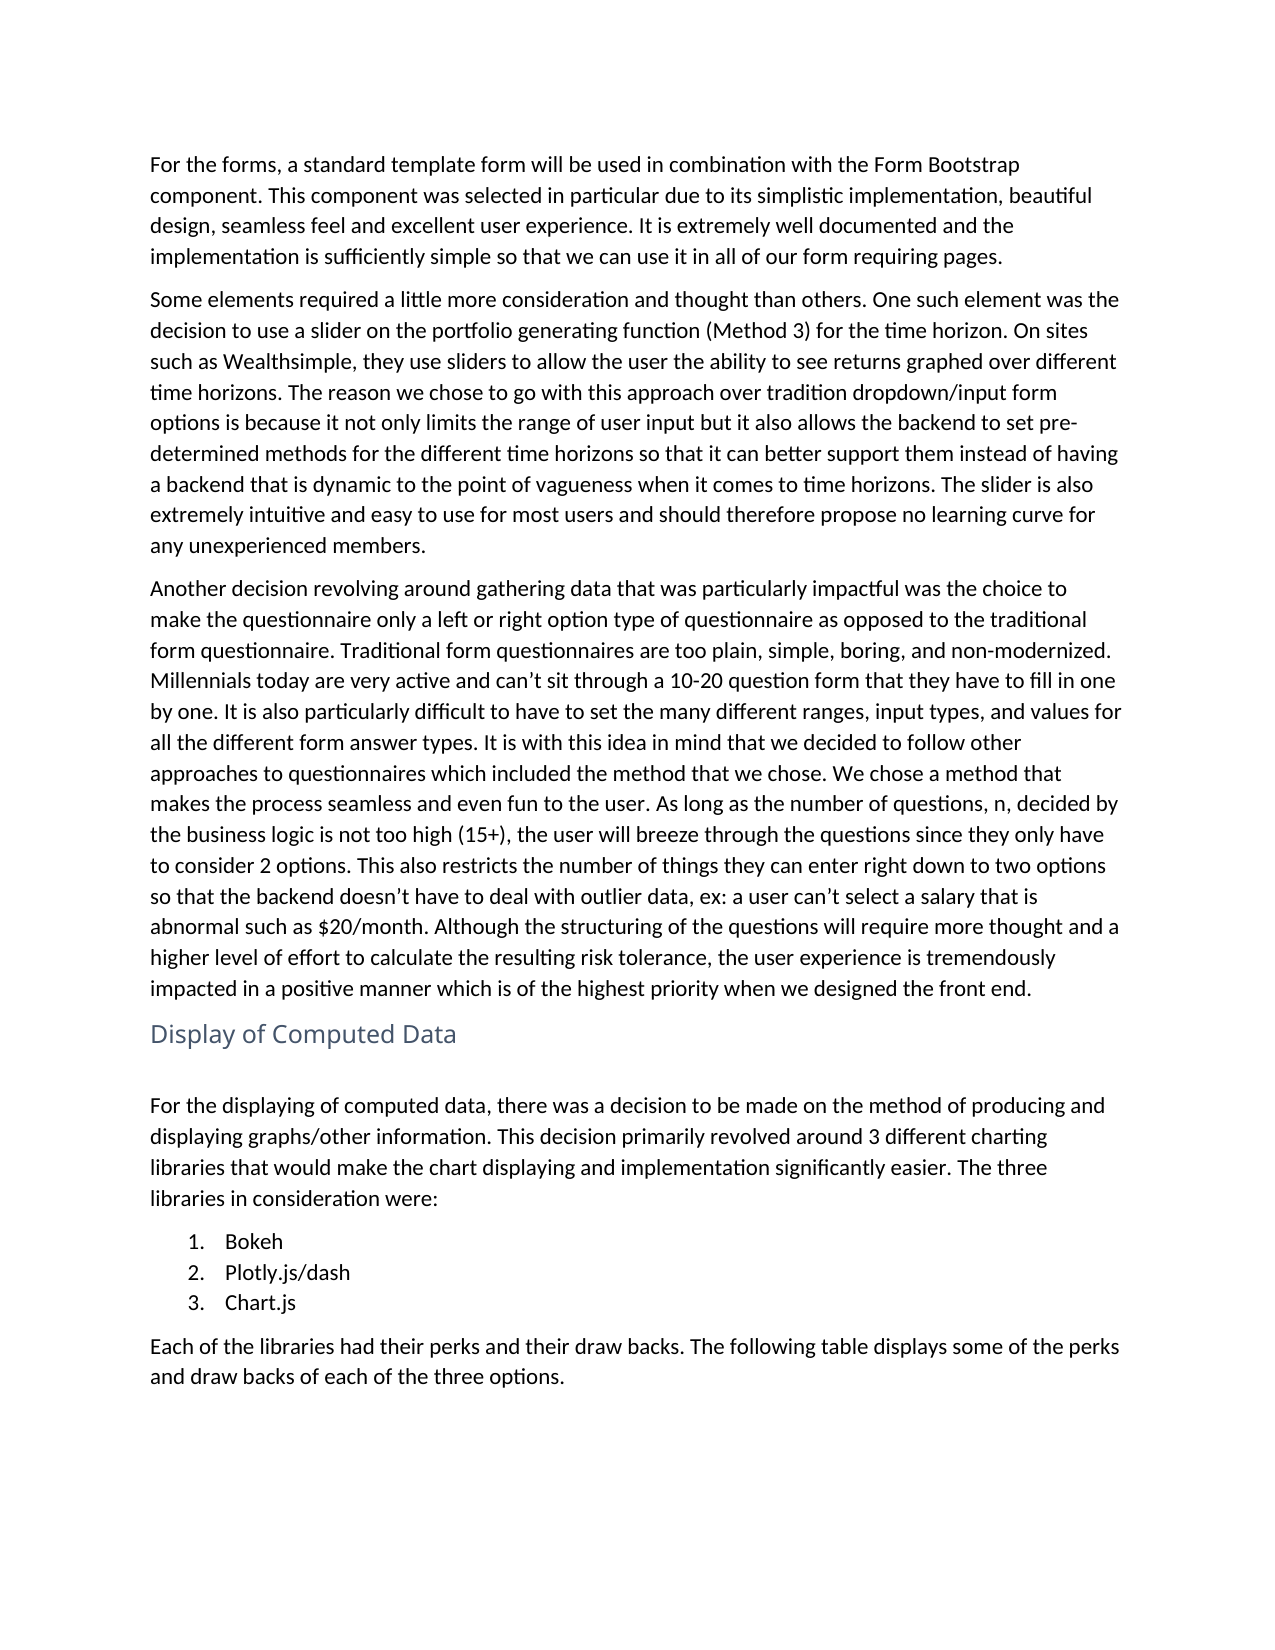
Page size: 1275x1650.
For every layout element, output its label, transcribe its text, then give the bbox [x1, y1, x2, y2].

subtitle Display of Computed Data [150, 1017, 1125, 1051]
list Bokeh [187, 1227, 1125, 1255]
text Some elements required a little more consideration and thought than others. One such element was the decision to use a slider on the portfolio generating function (Method 3) for the time horizon. On sites such as Wealthsimple, they use sliders to allow the user the ability to see returns graphed over different time horizons. The reason we chose to go with this approach over tradition dropdown/input form options is because it not only limits the range of user input but it also allows the backend to set pre-determined methods for the different time horizons so that it can better support them instead of having a backend that is dynamic to the point of vagueness when it comes to time horizons. The slider is also extremely intuitive and easy to use for most users and should therefore propose no learning curve for any unexperienced members. [150, 285, 1125, 559]
list Chart.js [187, 1288, 1125, 1317]
list Plotly.js/dash [187, 1258, 1125, 1286]
text Another decision revolving around gathering data that was particularly impactful was the choice to make the questionnaire only a left or right option type of questionnaire as opposed to the traditional form questionnaire. Traditional form questionnaires are too plain, simple, boring, and non-modernized. Millennials today are very active and can’t sit through a 10-20 question form that they have to fill in one by one. It is also particularly difficult to have to set the many different ranges, input types, and values for all the different form answer types. It is with this idea in mind that we decided to follow other approaches to questionnaires which included the method that we chose. We chose a method that makes the process seamless and even fun to the user. As long as the number of questions, n, decided by the business logic is not too high (15+), the user will breeze through the questions since they only have to consider 2 options. This also restricts the number of things they can enter right down to two options so that the backend doesn’t have to deal with outlier data, ex: a user can’t select a salary that is abnormal such as $20/month. Although the structuring of the questions will require more thought and a higher level of effort to calculate the resulting risk tolerance, the user experience is tremendously impacted in a positive manner which is of the highest priority when we designed the front end. [150, 574, 1125, 1002]
text For the displaying of computed data, there was a decision to be made on the method of producing and displaying graphs/other information. This decision primarily revolved around 3 different charting libraries that would make the chart displaying and implementation significantly easier. The three libraries in consideration were: [150, 1092, 1125, 1212]
text For the forms, a standard template form will be used in combination with the Form Bootstrap component. This component was selected in particular due to its simplistic implementation, beautiful design, seamless feel and excellent user experience. It is extremely well documented and the implementation is sufficiently simple so that we can use it in all of our form requiring pages. [150, 150, 1125, 270]
text Each of the libraries had their perks and their draw backs. The following table displays some of the perks and draw backs of each of the three options. [150, 1332, 1125, 1391]
